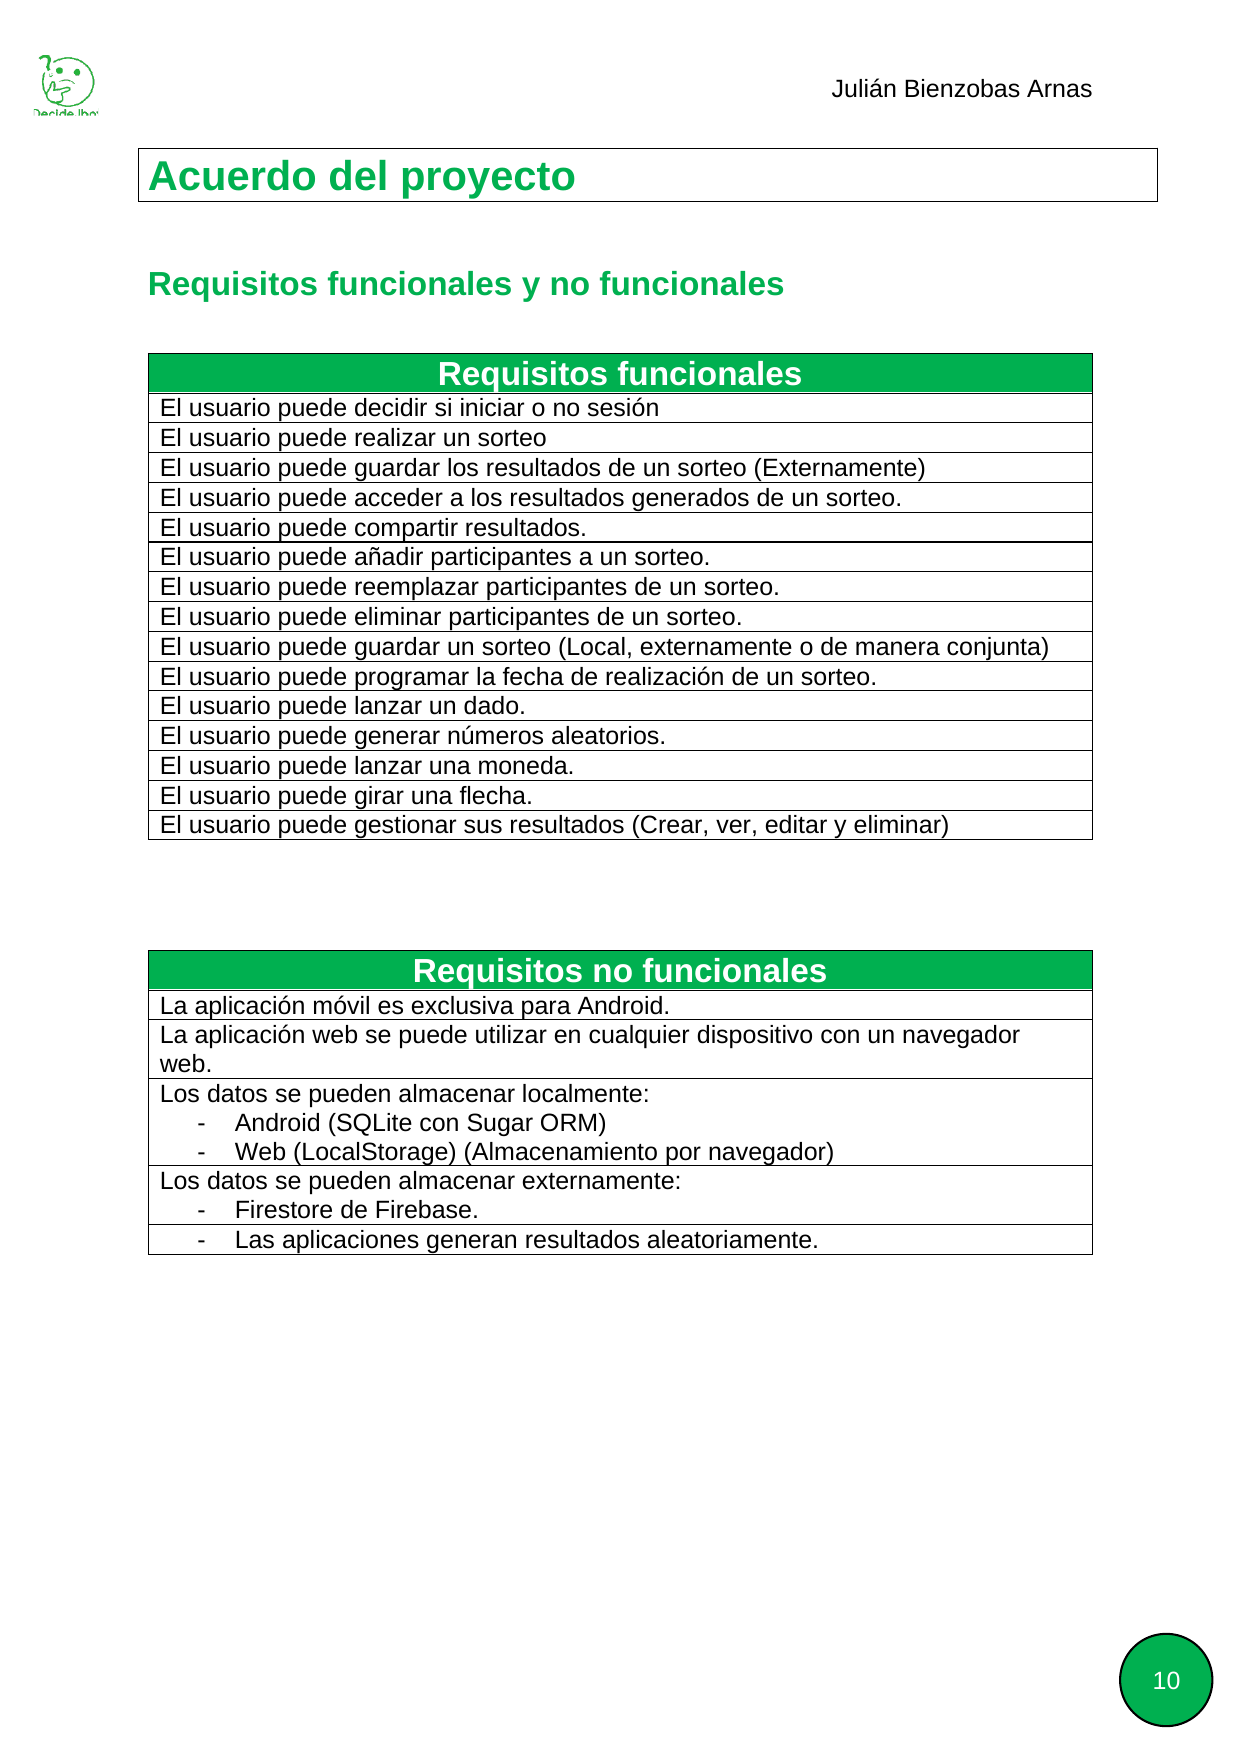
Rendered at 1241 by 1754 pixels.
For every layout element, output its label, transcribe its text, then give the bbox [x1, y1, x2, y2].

table_cell El usuario puede generar números aleatorios. [149, 721, 1092, 750]
picture [32, 55, 99, 114]
table_cell El usuario puede lanzar una moneda. [149, 751, 1092, 780]
table_cell Los datos se pueden almacenar localmente: Android (SQLite con Sugar ORM) Web (LocalStorage) (Almacenamiento por navegador) [149, 1079, 1092, 1165]
subtitle Acuerdo del proyecto [139, 149, 1157, 201]
table_cell Las aplicaciones generan resultados aleatoriamente. [149, 1225, 1092, 1253]
table_cell El usuario puede guardar un sorteo (Local, externamente o de manera conjunta) [149, 632, 1092, 661]
table_cell La aplicación móvil es exclusiva para Android. [149, 991, 1092, 1019]
table_cell El usuario puede girar una flecha. [149, 781, 1092, 809]
table_cell El usuario puede eliminar participantes de un sorteo. [149, 602, 1092, 631]
table_cell El usuario puede programar la fecha de realización de un sorteo. [149, 662, 1092, 690]
table_cell El usuario puede compartir resultados. [149, 513, 1092, 541]
subtitle Requisitos funcionales y no funcionales [148, 264, 1092, 302]
table_header Requisitos funcionales [149, 354, 1092, 392]
table_cell El usuario puede reemplazar participantes de un sorteo. [149, 572, 1092, 601]
table_header Requisitos no funcionales [149, 951, 1092, 989]
table_cell El usuario puede gestionar sus resultados (Crear, ver, editar y eliminar) [149, 811, 1092, 839]
table_cell El usuario puede decidir si iniciar o no sesión [149, 394, 1092, 422]
table_cell El usuario puede guardar los resultados de un sorteo (Externamente) [149, 453, 1092, 482]
table_cell El usuario puede acceder a los resultados generados de un sorteo. [149, 483, 1092, 512]
table_cell Los datos se pueden almacenar externamente: Firestore de Firebase. [149, 1166, 1092, 1224]
table_cell El usuario puede añadir participantes a un sorteo. [149, 543, 1092, 571]
table_cell La aplicación web se puede utilizar en cualquier dispositivo con un navegador web. [149, 1020, 1092, 1078]
table_cell El usuario puede lanzar un dado. [149, 691, 1092, 720]
table_cell El usuario puede realizar un sorteo [149, 423, 1092, 452]
